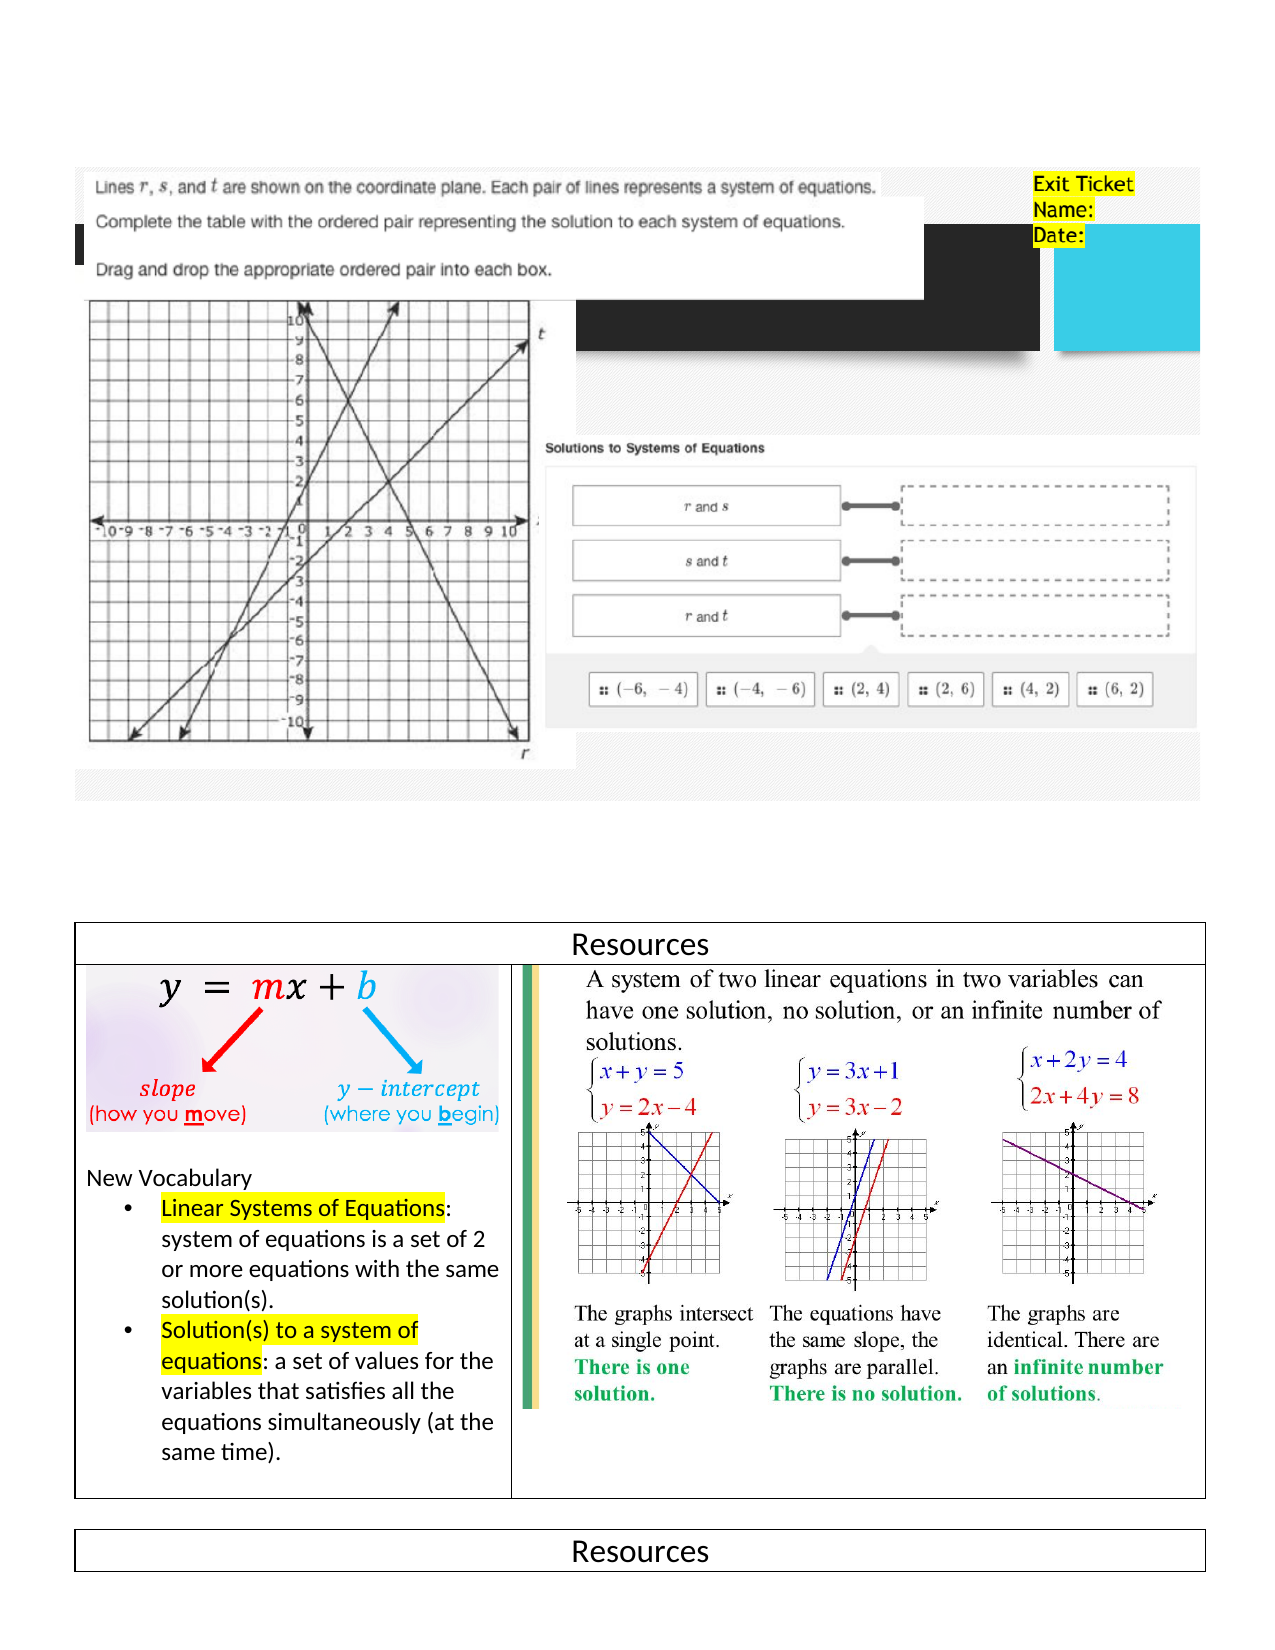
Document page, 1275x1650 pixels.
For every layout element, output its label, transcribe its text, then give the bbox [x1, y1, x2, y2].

table_header Resources [76, 1530, 1205, 1571]
picture [86, 965, 499, 1132]
table_header Resources [76, 923, 1205, 964]
table_cell [512, 965, 1205, 1497]
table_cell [76, 965, 511, 1497]
picture [522, 965, 1192, 1409]
